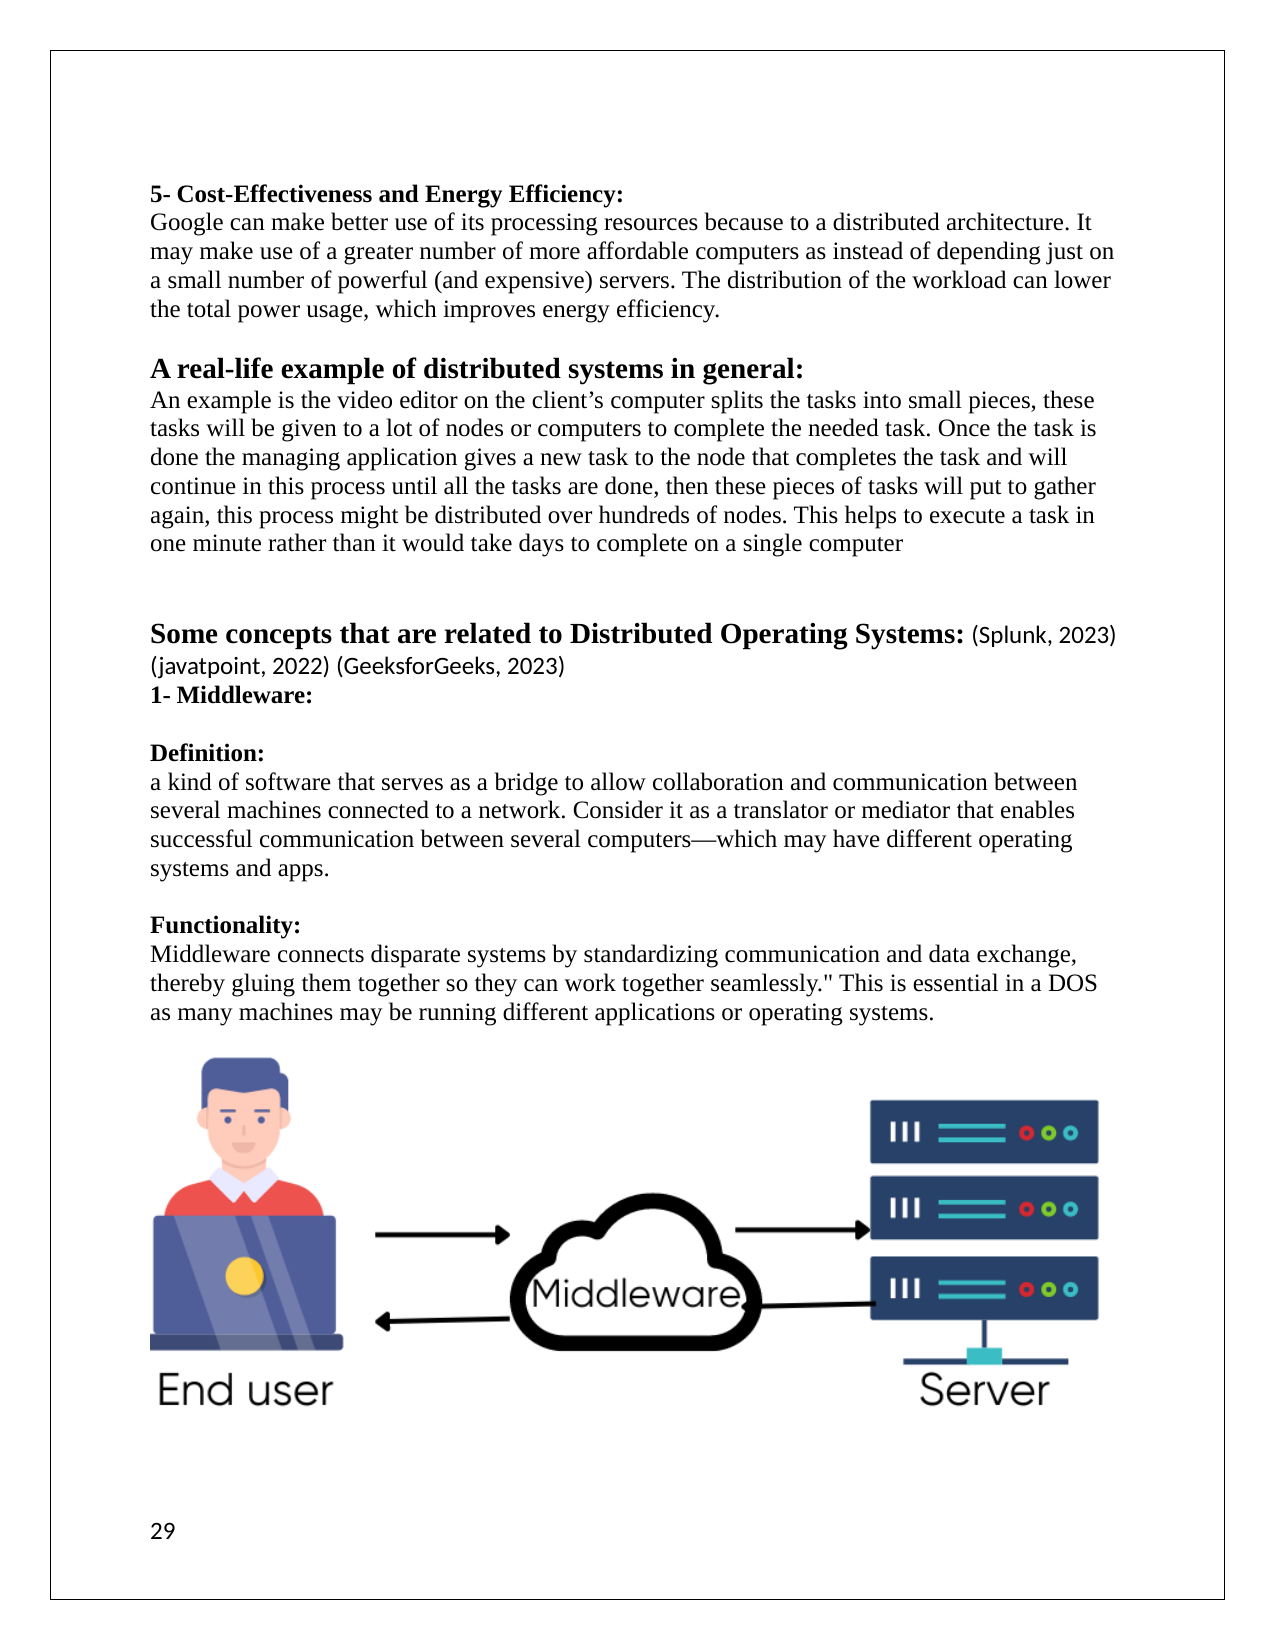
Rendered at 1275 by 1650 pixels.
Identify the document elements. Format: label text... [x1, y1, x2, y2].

text Google can make better use of its processing resources because to a distributed architecture. It may make use of a greater number of more affordable computers as instead of depending just on a small number of powerful (and expensive) servers. The distribution of the workload can lower the total power usage, which improves energy efficiency. [150, 207, 1125, 322]
text A real-life example of distributed systems in general: [150, 351, 1125, 385]
text Definition: [150, 738, 1125, 767]
text 1- Middleware: [150, 681, 1125, 709]
text Middleware connects disparate systems by standardizing communication and data exchange, thereby gluing them together so they can work together seamlessly." This is essential in a DOS as many machines may be running different applications or operating systems. [150, 939, 1125, 1026]
text An example is the video editor on the client’s computer splits the tasks into small pieces, these tasks will be given to a lot of nodes or computers to complete the needed task. Once the task is done the managing application gives a new task to the node that completes the task and will continue in this process until all the tasks are done, then these pieces of tasks will put to gather again, this process might be distributed over hundreds of nodes. This helps to execute a task in one minute rather than it would take days to complete on a single computer [150, 385, 1125, 557]
text 5- Cost-Effectiveness and Energy Efficiency: [150, 179, 1125, 207]
picture [150, 1054, 1125, 1410]
text Functionality: [150, 911, 1125, 939]
text a kind of software that serves as a bridge to allow collaboration and communication between several machines connected to a network. Consider it as a translator or mediator that enables successful communication between several computers—which may have different operating systems and apps. [150, 767, 1125, 882]
text Some concepts that are related to Distributed Operating Systems: (Splunk, 2023) (javatpoint, 2022) (GeeksforGeeks, 2023) [150, 617, 1125, 681]
